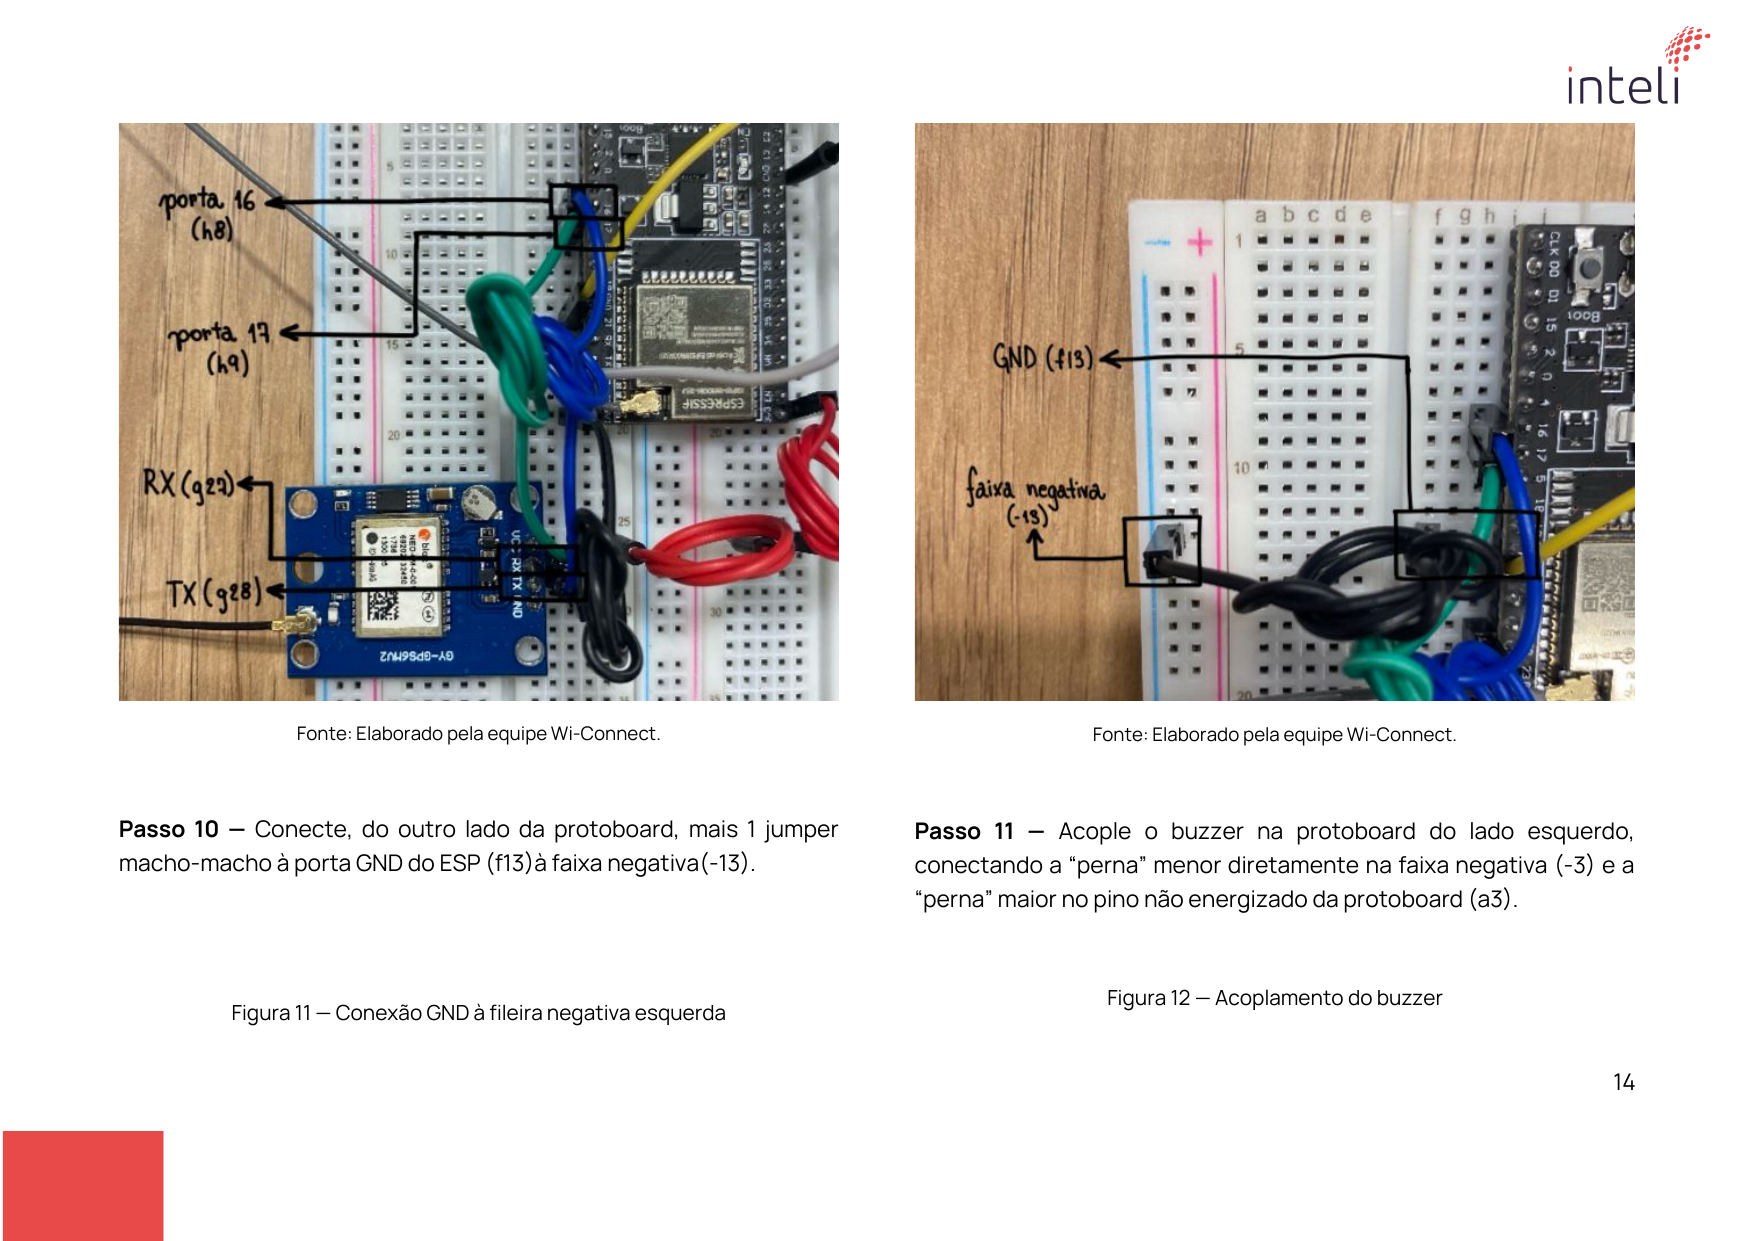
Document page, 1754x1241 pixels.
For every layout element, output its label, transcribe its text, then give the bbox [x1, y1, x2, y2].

text Figura 12 — Acoplamento do buzzer [914, 983, 1636, 1012]
text Passo 10 — Conecte, do outro lado da protoboard, mais 1 jumper macho-macho à porta GND do ESP (f13)à faixa negativa(-13). [118, 813, 839, 878]
picture [2, 1131, 164, 1241]
picture [914, 123, 1635, 701]
text Fonte: Elaborado pela equipe Wi-Connect. [118, 720, 839, 746]
text Figura 11 — Conexão GND à fileira negativa esquerda [118, 998, 839, 1027]
text Passo 11 — Acople o buzzer na protoboard do lado esquerdo, conectando a “perna” menor diretamente na faixa negativa (-3) e a “perna” maior no pino não energizado da protoboard (a3). [914, 815, 1636, 914]
picture [118, 123, 839, 701]
picture [1568, 26, 1711, 104]
text Fonte: Elaborado pela equipe Wi-Connect. [914, 722, 1636, 747]
